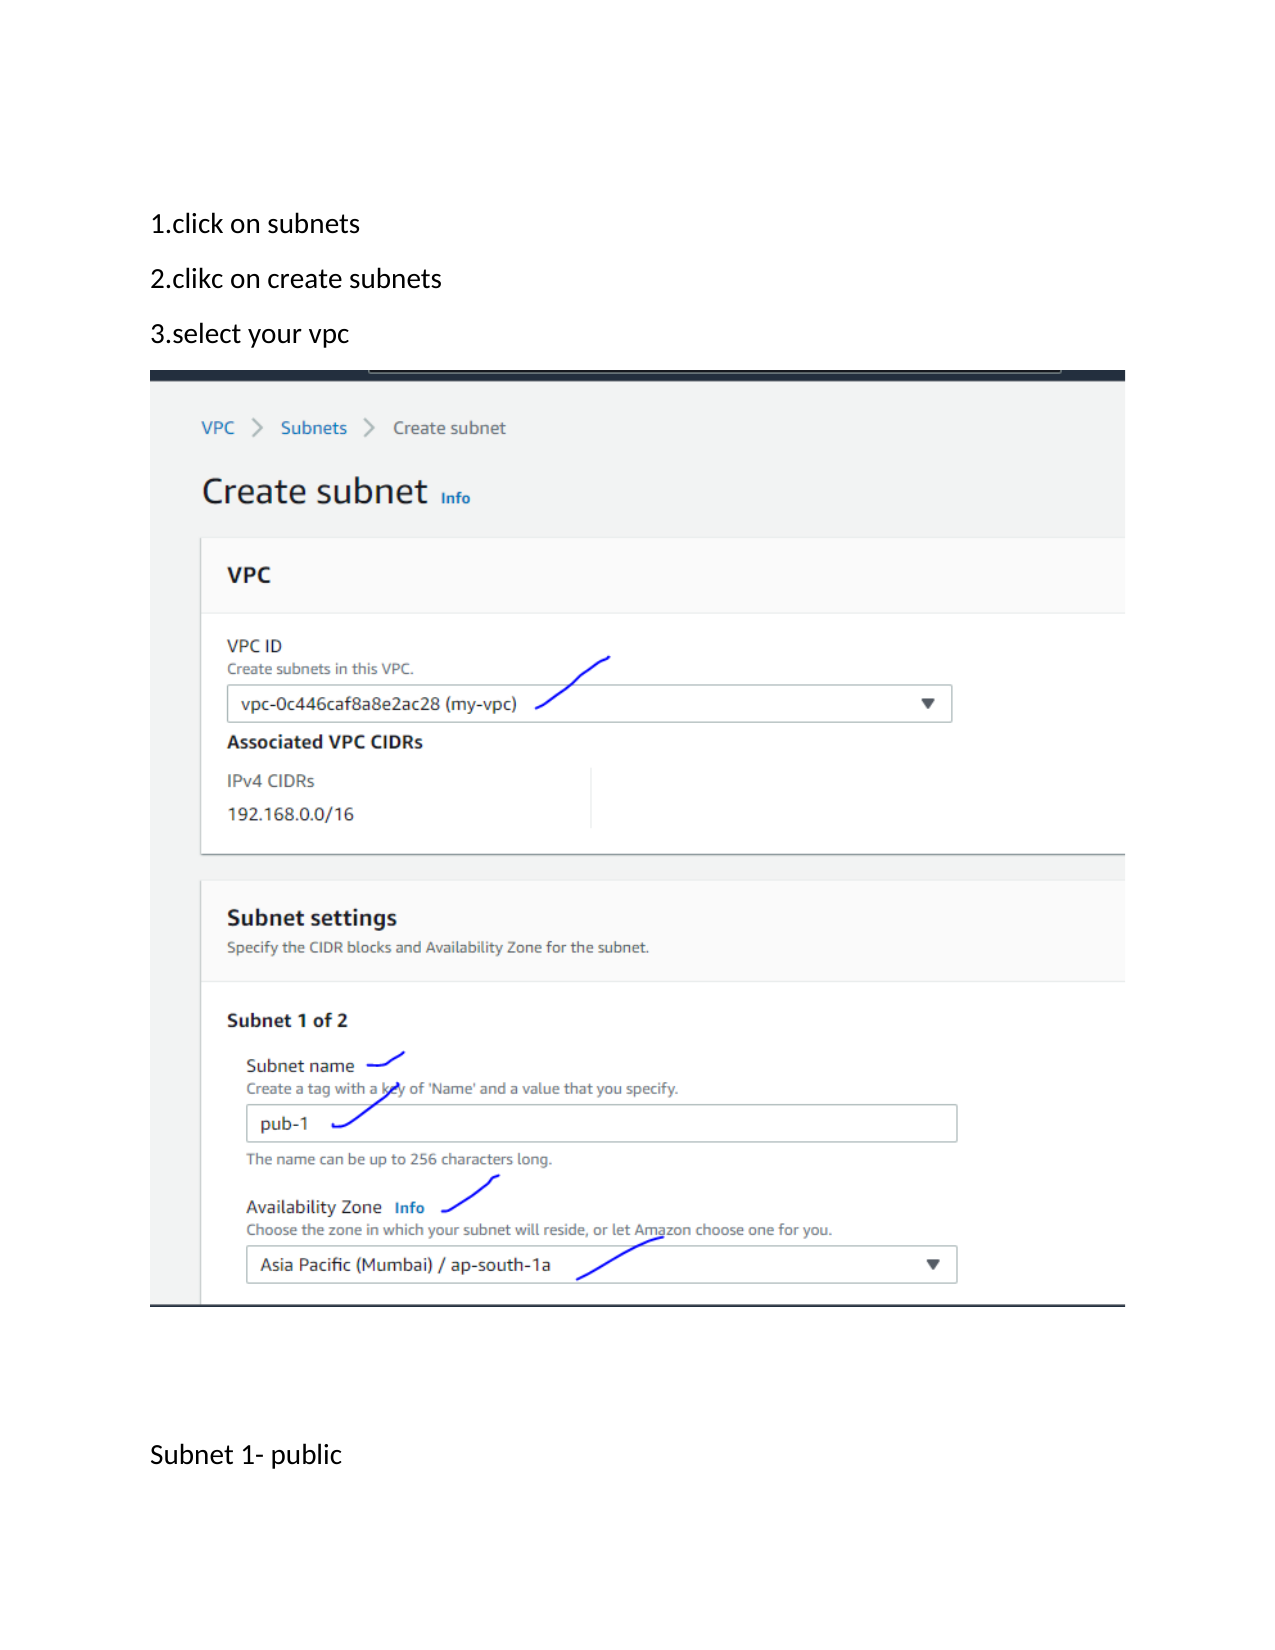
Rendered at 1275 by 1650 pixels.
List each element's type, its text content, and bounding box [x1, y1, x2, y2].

text 2.clikc on create subnets [150, 260, 1125, 296]
text Subnet 1- public [150, 1436, 1125, 1472]
picture [150, 370, 1125, 1307]
text 3.select your vpc [150, 315, 1125, 351]
text 1.click on subnets [150, 205, 1125, 241]
